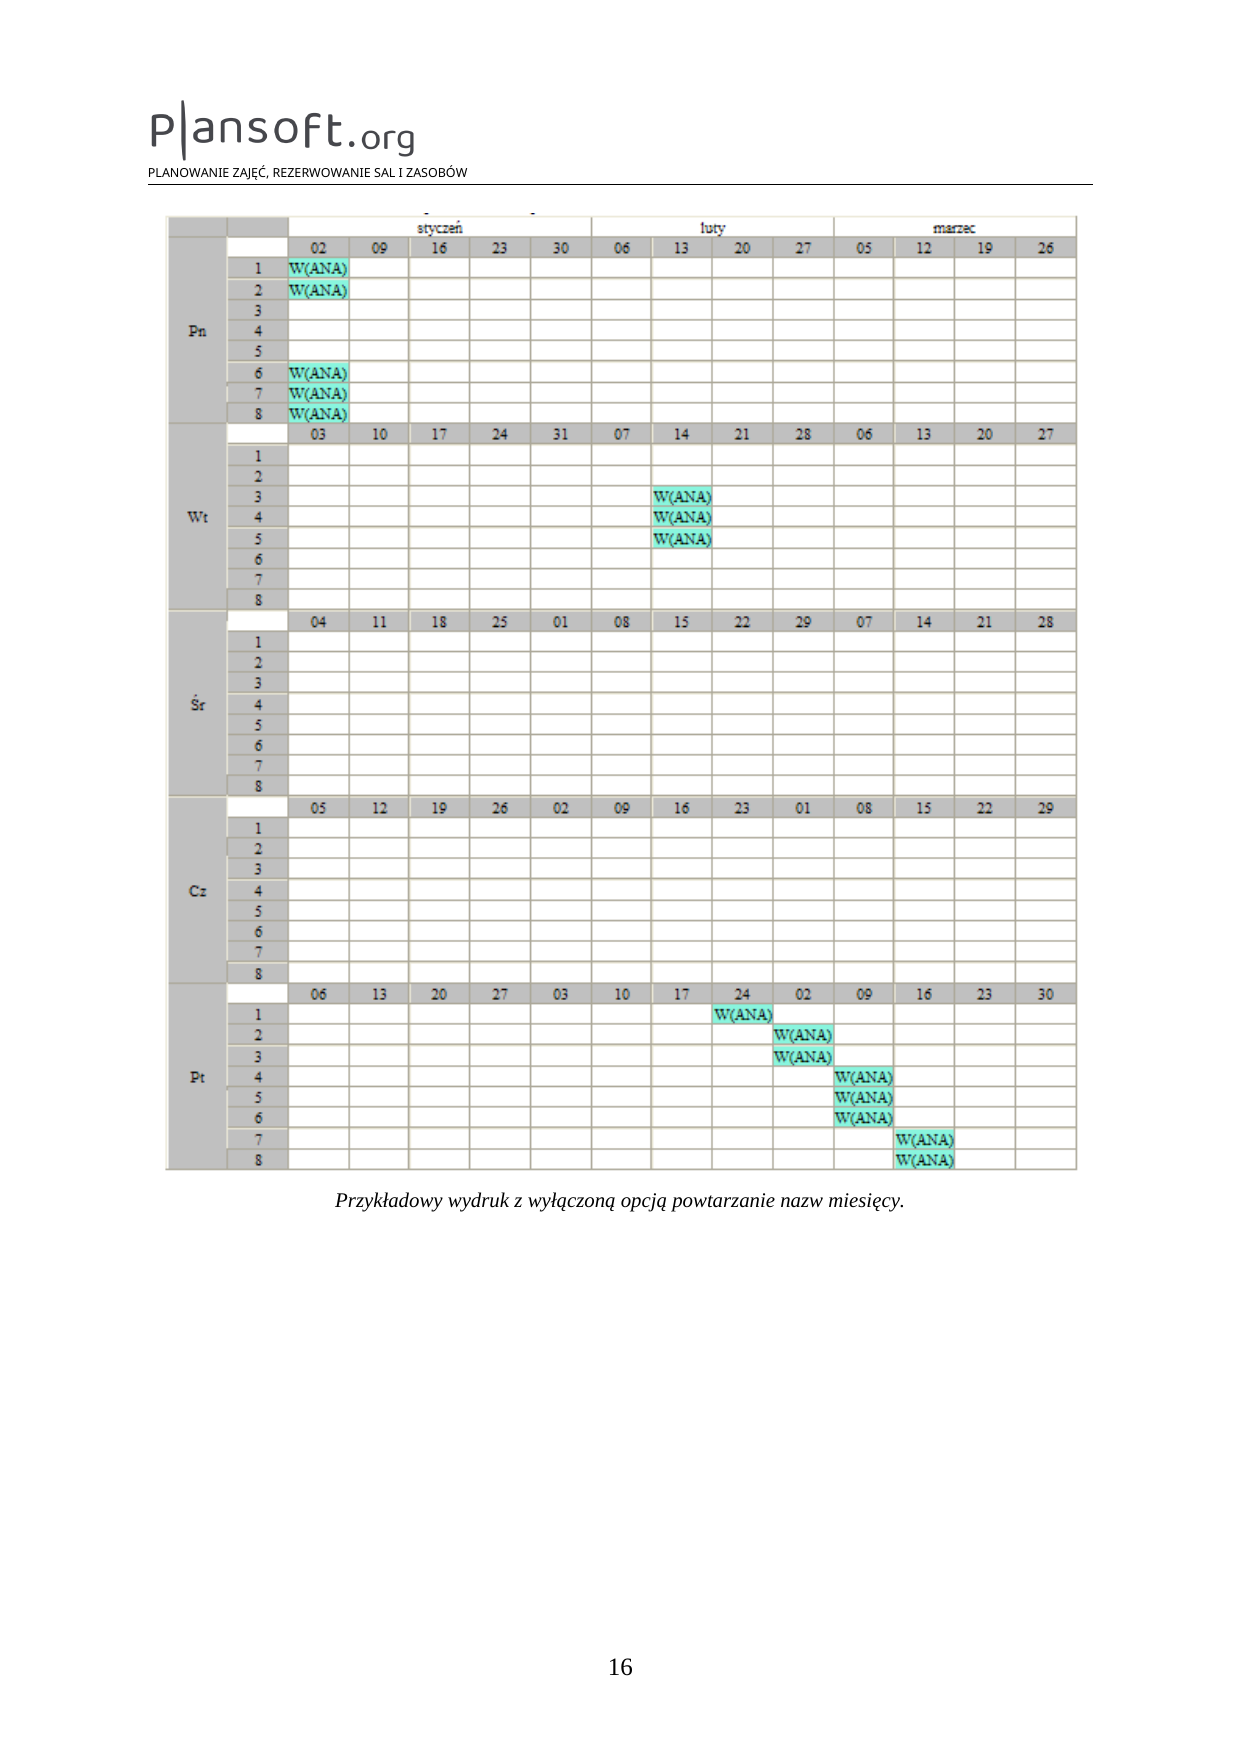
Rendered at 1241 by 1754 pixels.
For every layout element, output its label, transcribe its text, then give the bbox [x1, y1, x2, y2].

text Przykładowy wydruk z wyłączoną opcją powtarzanie nazw miesięcy. [148, 1188, 1093, 1212]
picture [147, 73, 418, 165]
picture [161, 213, 1079, 1172]
